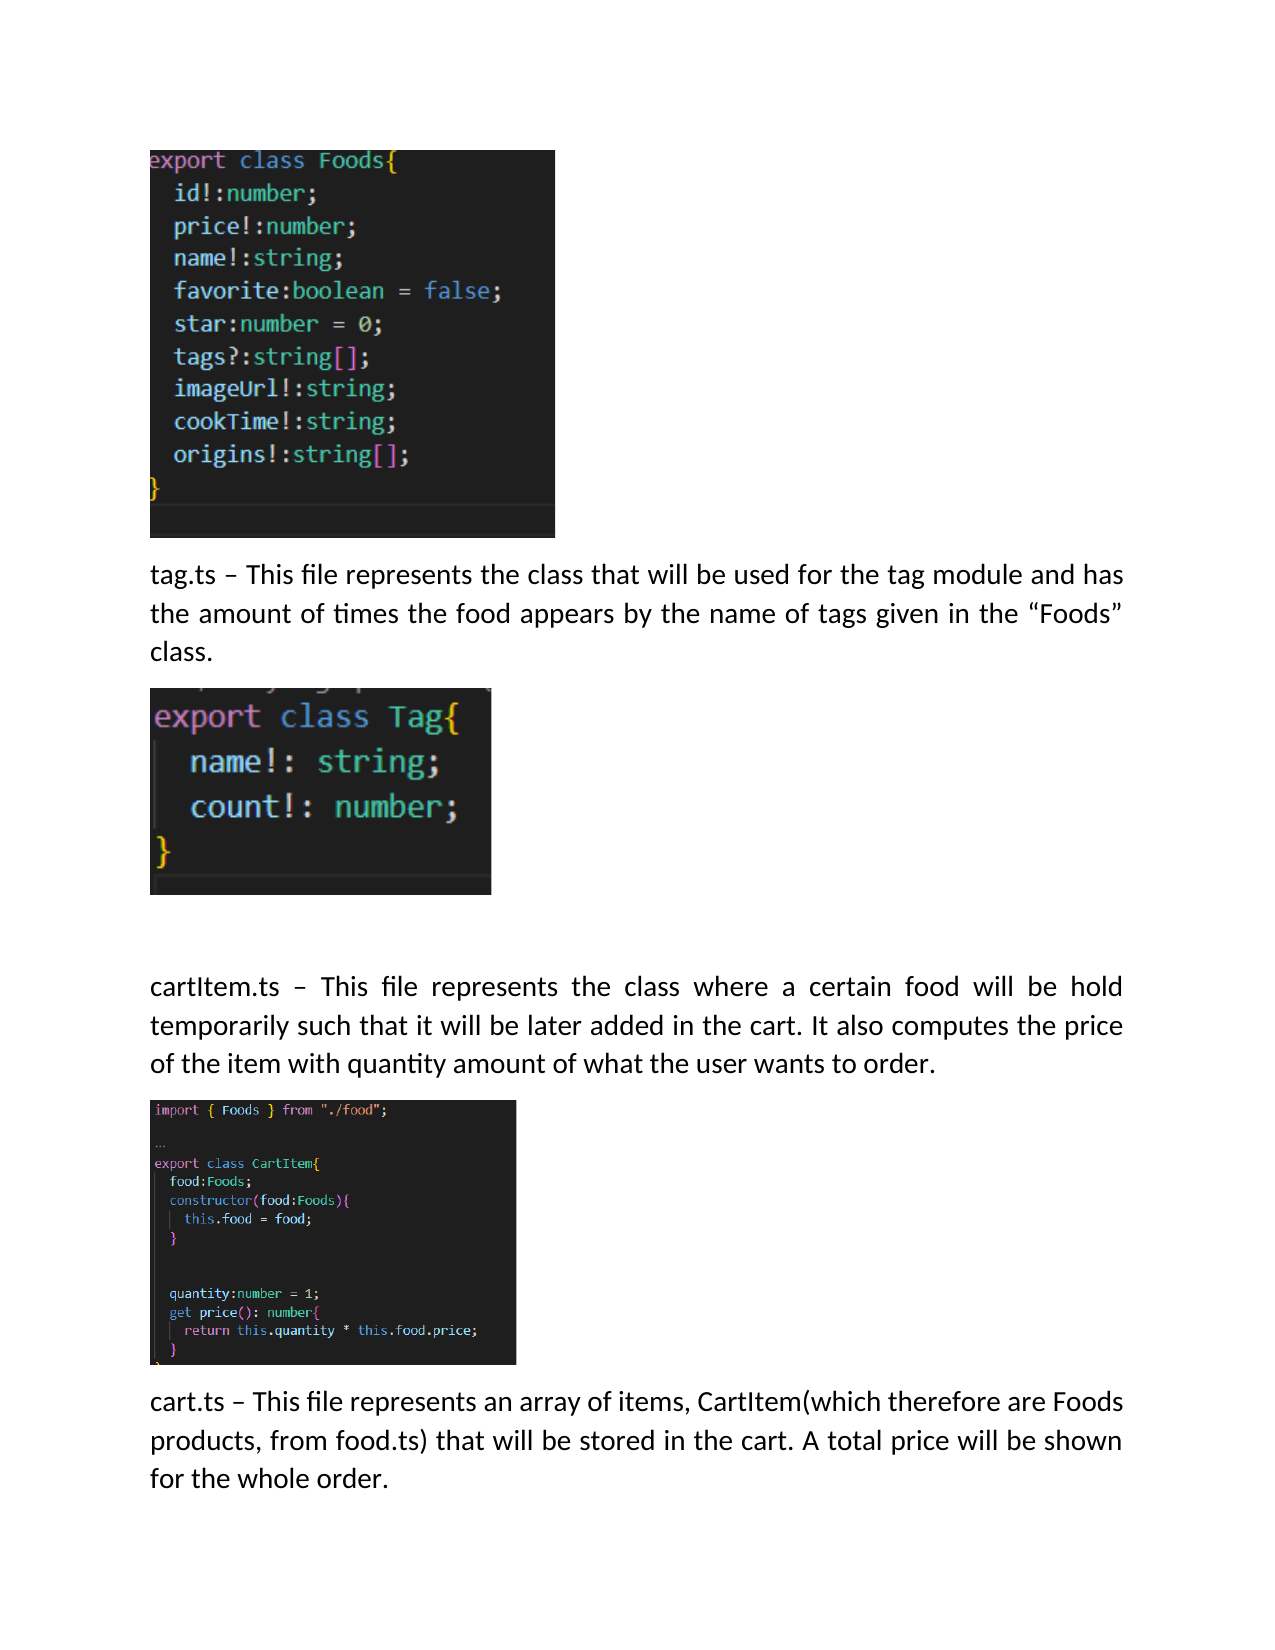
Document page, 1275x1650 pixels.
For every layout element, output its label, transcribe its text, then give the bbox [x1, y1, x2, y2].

picture [150, 150, 556, 538]
picture [150, 1100, 517, 1365]
text cart.ts – This file represents an array of items, CartItem(which therefore are Foods products, from food.ts) that will be stored in the cart. A total price will be shown for the whole order. [150, 1383, 1125, 1496]
text tag.ts – This file represents the class that will be used for the tag module and has the amount of times the food appears by the name of tags given in the “Foods” class. [150, 556, 1125, 669]
picture [150, 688, 492, 895]
text cartItem.ts – This file represents the class where a certain food will be hold temporarily such that it will be later added in the cart. It also computes the price of the item with quantity amount of what the user wants to order. [150, 968, 1125, 1081]
